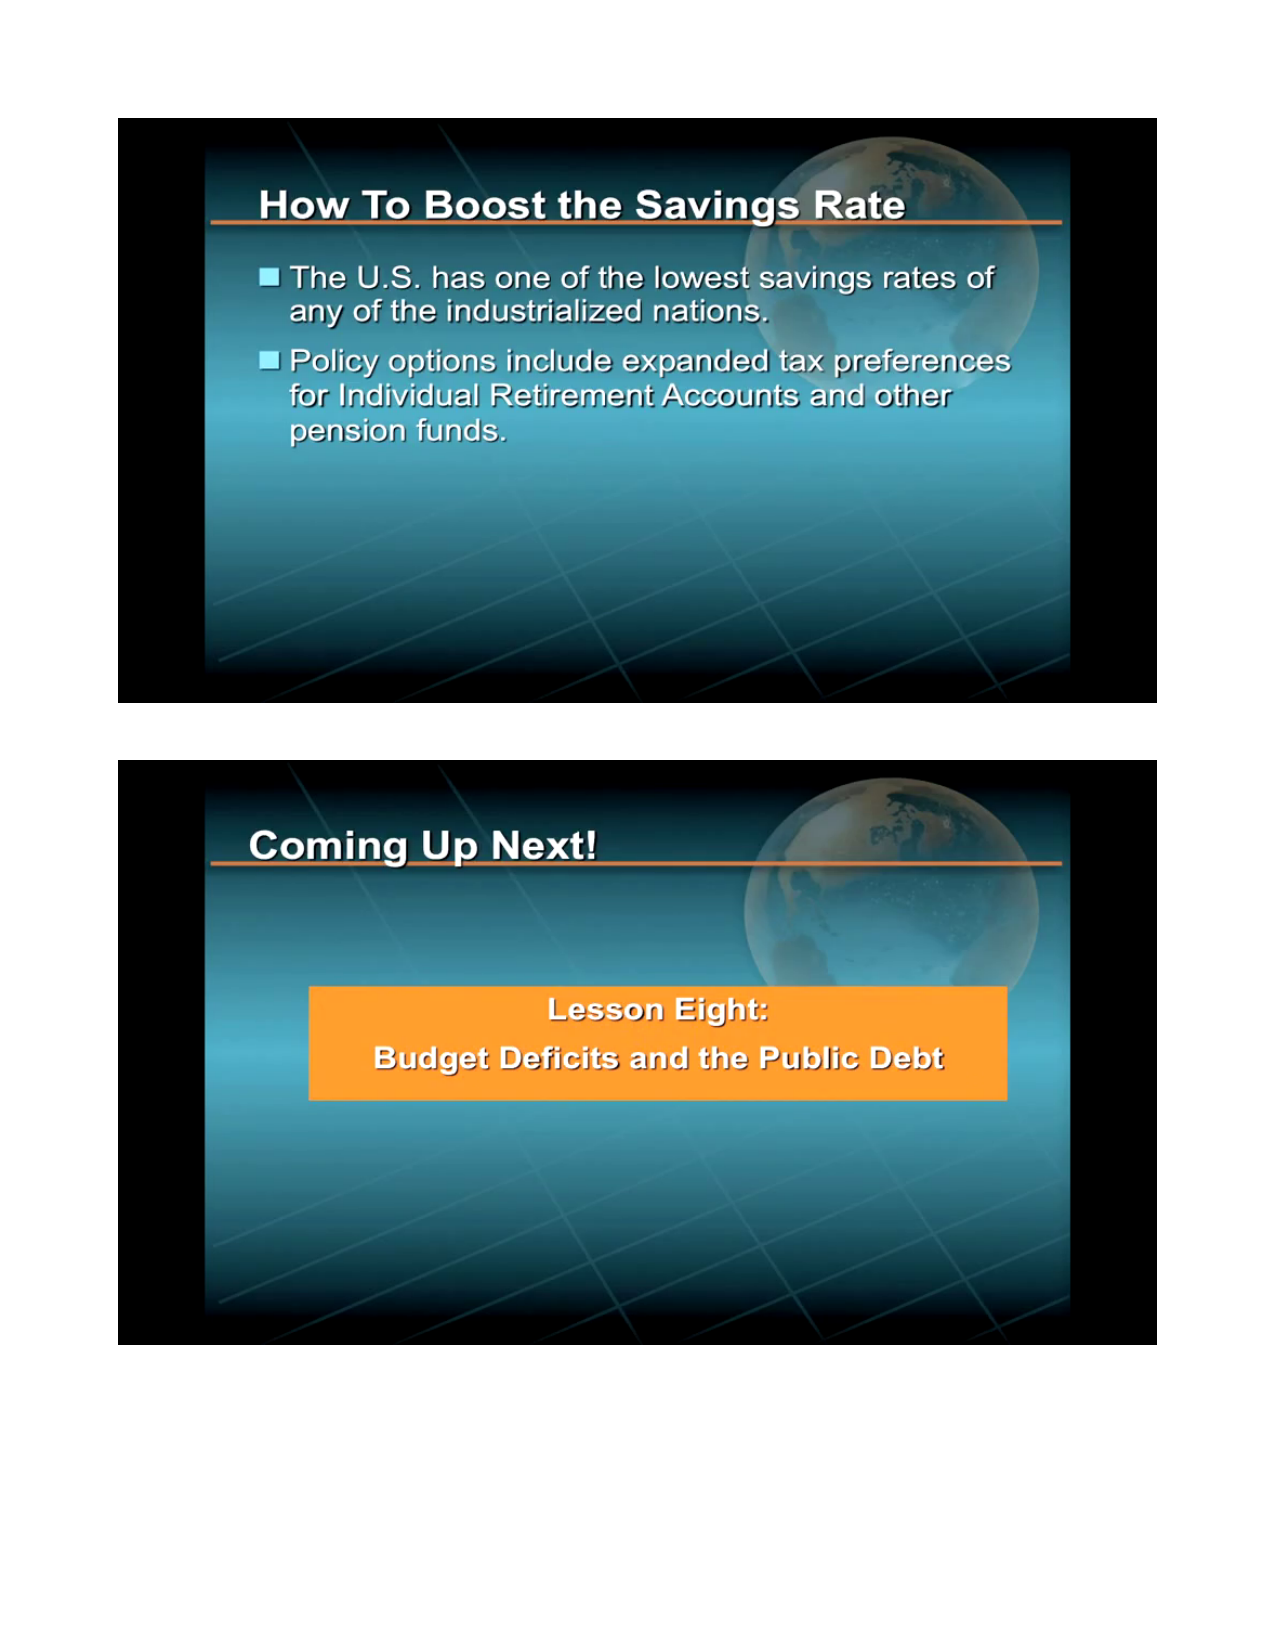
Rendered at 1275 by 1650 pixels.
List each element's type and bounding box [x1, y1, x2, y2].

picture [118, 118, 1157, 703]
picture [118, 760, 1157, 1345]
